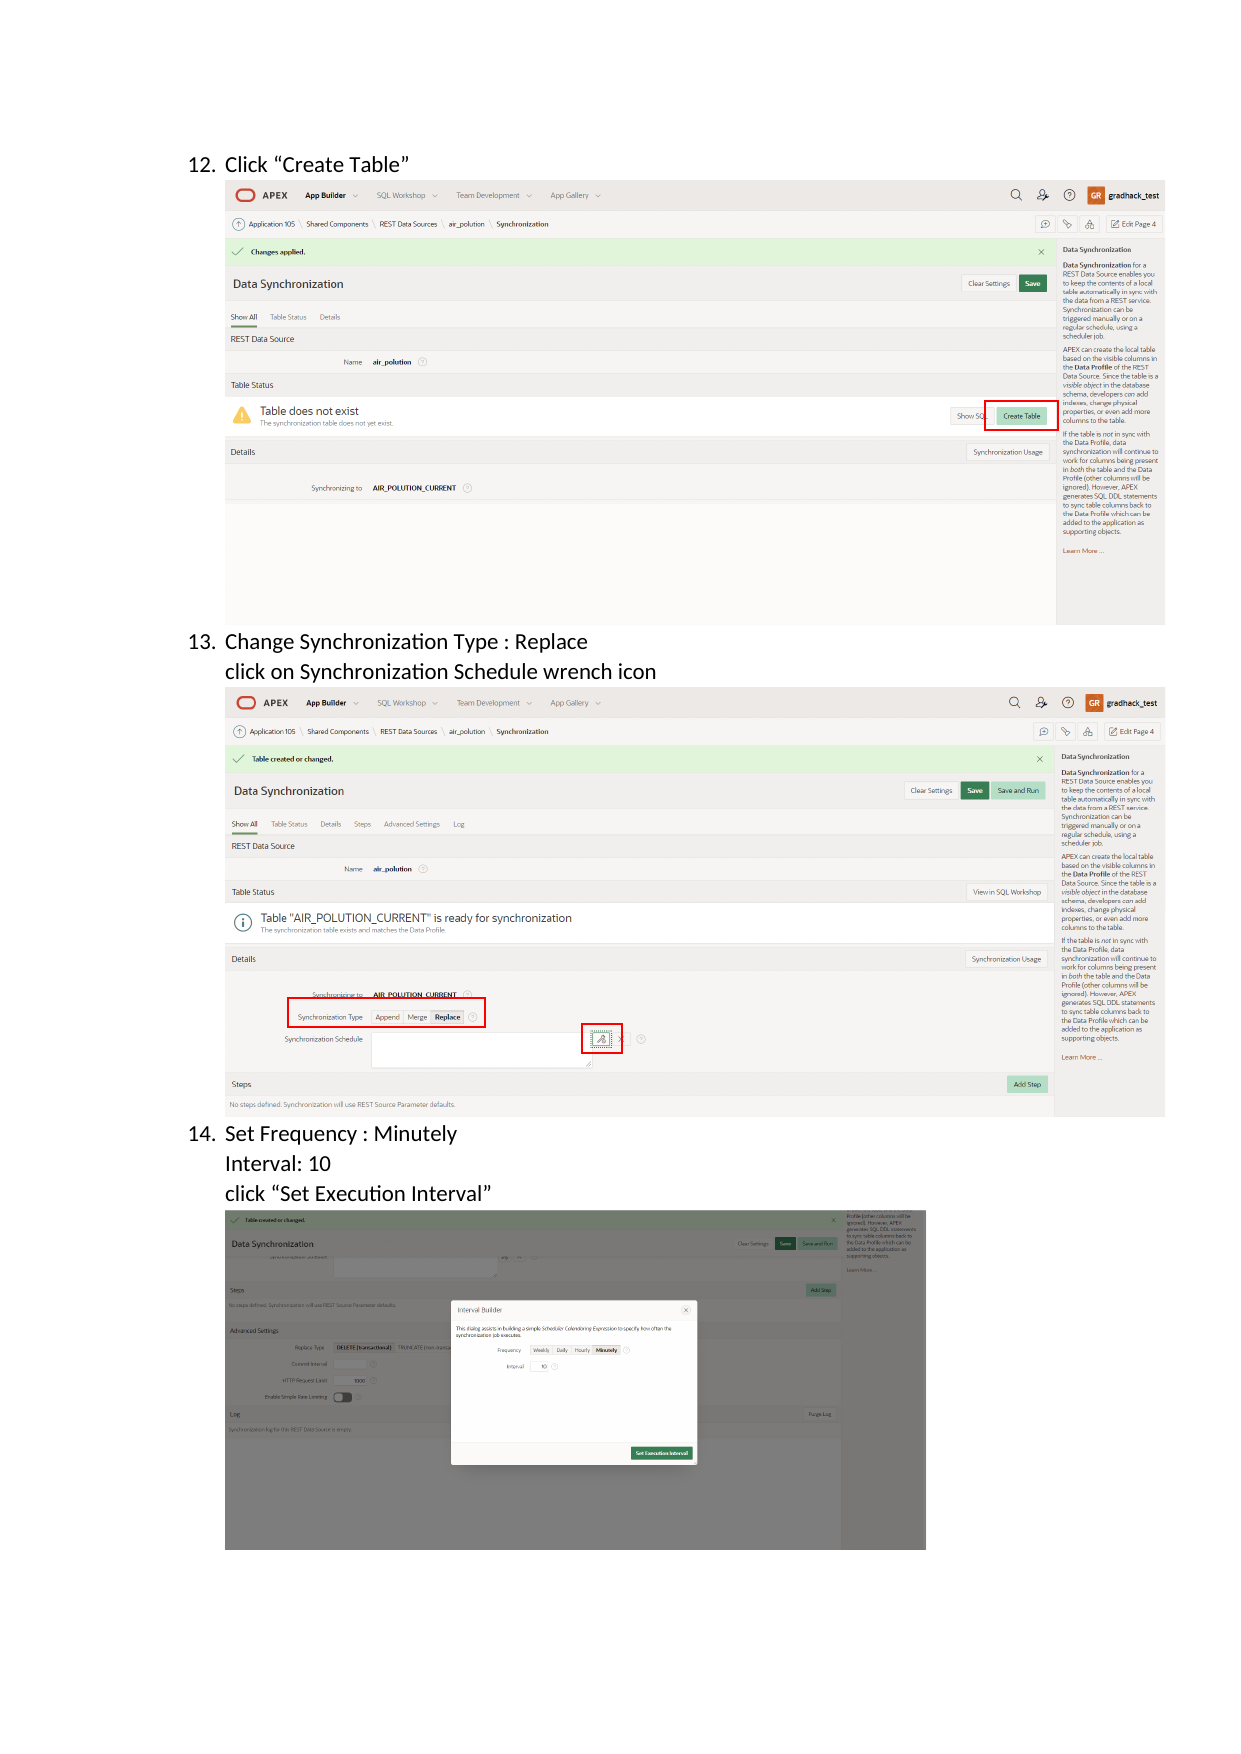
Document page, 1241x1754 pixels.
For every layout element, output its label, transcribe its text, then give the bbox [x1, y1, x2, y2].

picture [225, 1209, 927, 1550]
picture [225, 180, 1166, 625]
picture [225, 687, 1166, 1117]
